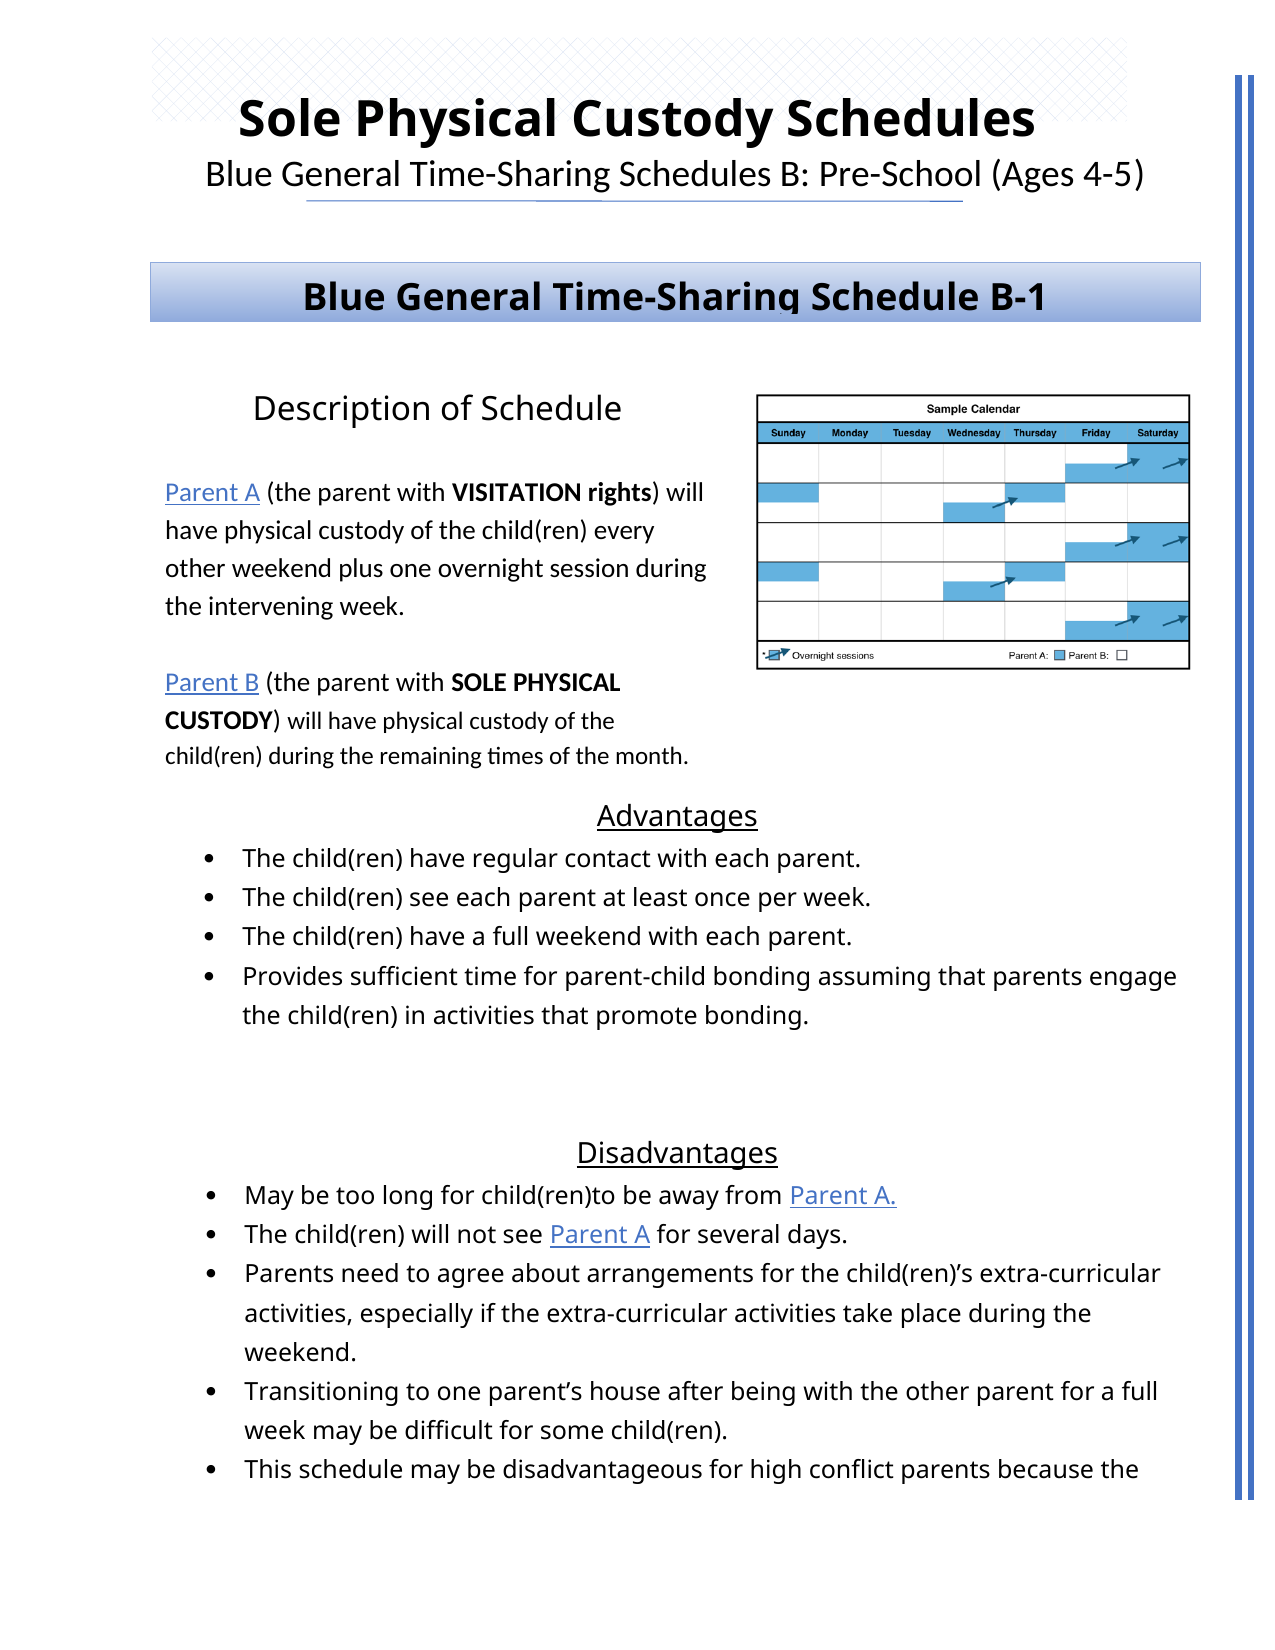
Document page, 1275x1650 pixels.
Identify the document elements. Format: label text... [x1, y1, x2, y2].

subtitle Blue General Time-Sharing Schedules B: Pre-School (Ages 4-5) [150, 150, 1200, 196]
picture [750, 390, 1201, 676]
